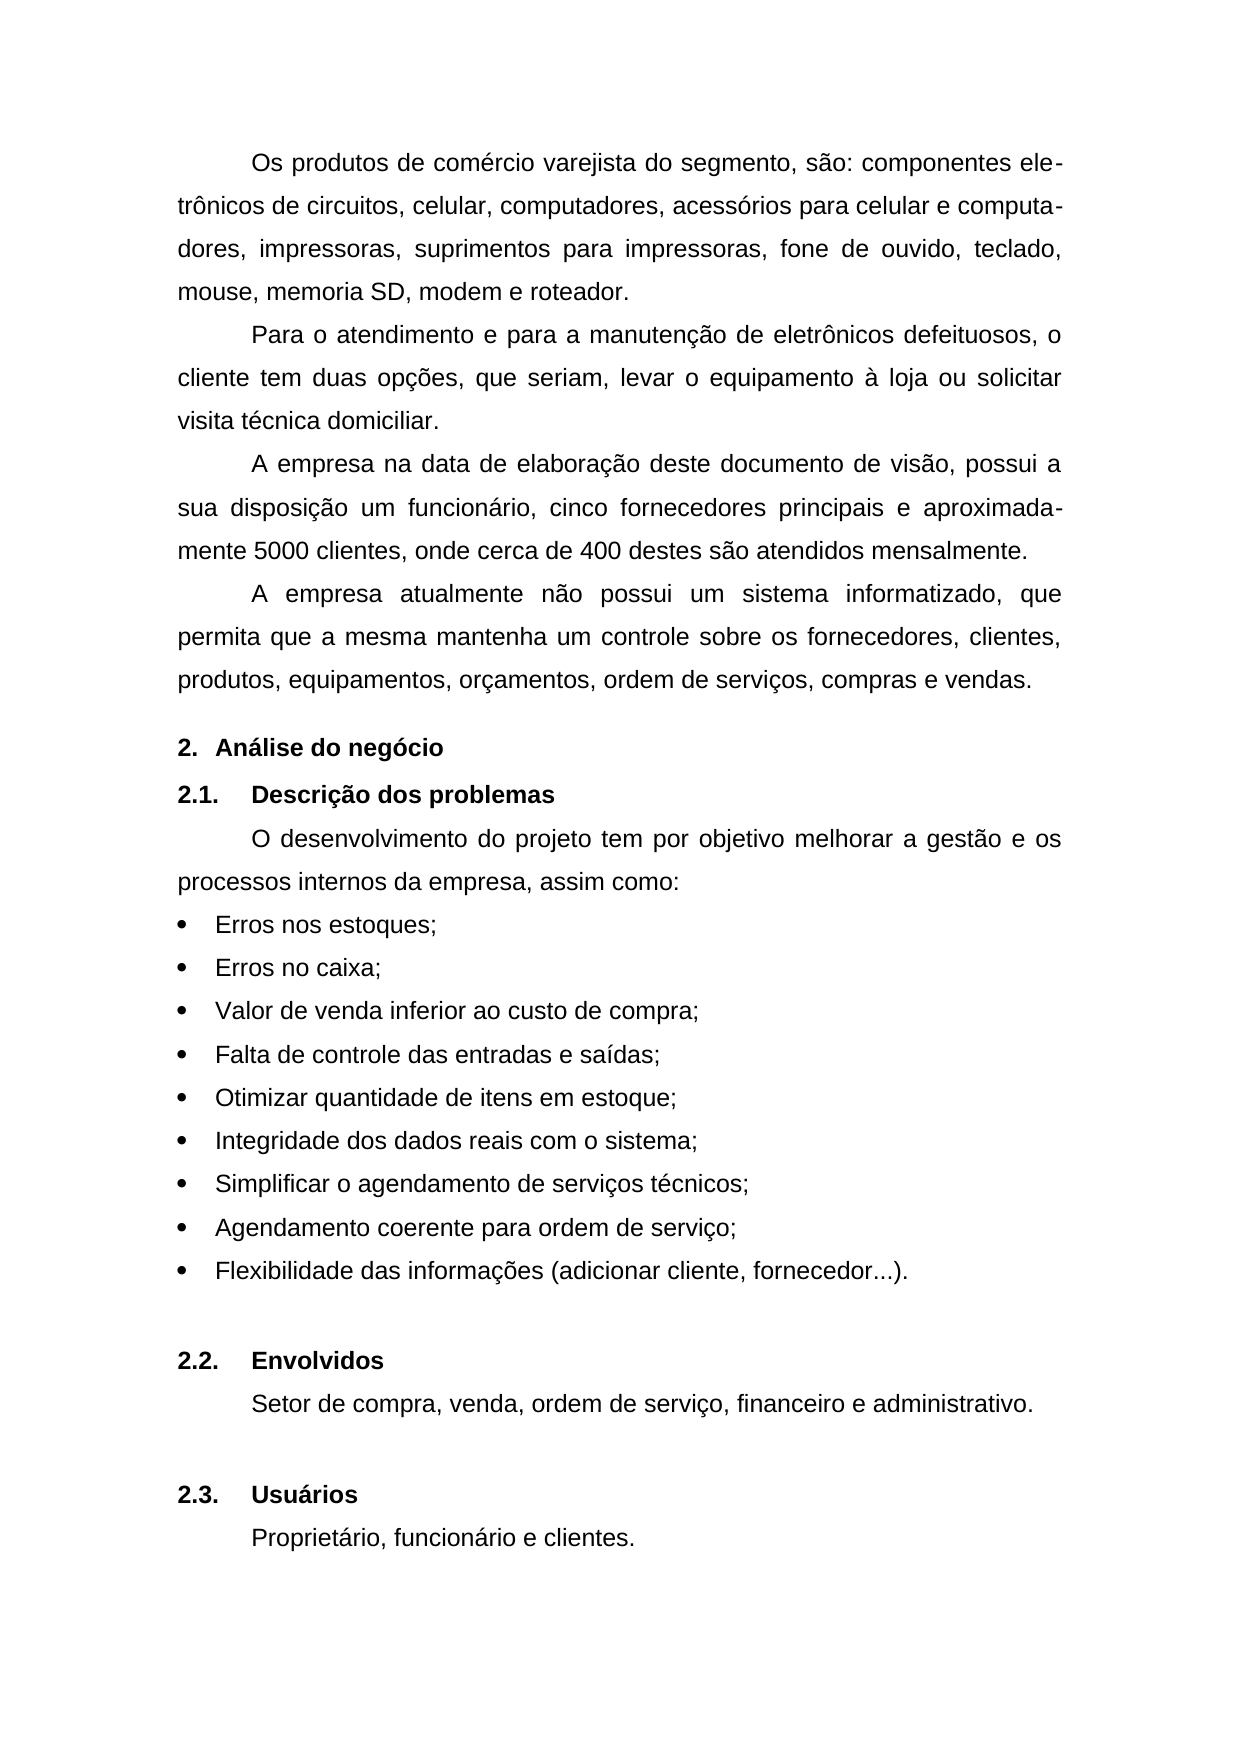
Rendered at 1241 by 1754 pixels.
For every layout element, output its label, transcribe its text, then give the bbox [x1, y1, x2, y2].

text Para o atendimento e para a manutenção de eletrônicos defeituosos, o cliente tem duas opções, que seriam, levar o equipamento à loja ou solicitar visita técnica domiciliar. [177, 320, 1063, 435]
subtitle Descrição dos problemas [177, 781, 1063, 809]
subtitle Análise do negócio [177, 733, 1063, 762]
text O desenvolvimento do projeto tem por objetivo melhorar a gestão e os processos internos da empresa, assim como: [177, 824, 1063, 896]
list Erros no caixa; [177, 953, 1063, 982]
list Valor de venda inferior ao custo de compra; [177, 996, 1063, 1025]
list Agendamento coerente para ordem de serviço; [177, 1212, 1063, 1241]
subtitle Usuários [177, 1480, 1063, 1508]
list Erros nos estoques; [177, 910, 1063, 939]
text Proprietário, funcionário e clientes. [177, 1523, 1063, 1552]
text A empresa atualmente não possui um sistema informatizado, que permita que a mesma mantenha um controle sobre os fornecedores, clientes, produtos, equipamentos, orçamentos, ordem de serviços, compras e vendas. [177, 579, 1063, 694]
list Falta de controle das entradas e saídas; [177, 1039, 1063, 1068]
text A empresa na data de elaboração deste documento de visão, possui a sua disposição um funcionário, cinco fornecedores principais e aproximadamente 5000 clientes, onde cerca de 400 destes são atendidos mensalmente. [177, 449, 1063, 564]
list Simplificar o agendamento de serviços técnicos; [177, 1169, 1063, 1198]
list Integridade dos dados reais com o sistema; [177, 1126, 1063, 1155]
list Otimizar quantidade de itens em estoque; [177, 1083, 1063, 1112]
text Setor de compra, venda, ordem de serviço, financeiro e administrativo. [177, 1389, 1063, 1418]
subtitle Envolvidos [177, 1346, 1063, 1375]
list Flexibilidade das informações (adicionar cliente, fornecedor...). [177, 1256, 1063, 1284]
text Os produtos de comércio varejista do segmento, são: componentes eletrônicos de circuitos, celular, computadores, acessórios para celular e computadores, impressoras, suprimentos para impressoras, fone de ouvido, teclado, mouse, memoria SD, modem e roteador. [177, 148, 1063, 306]
